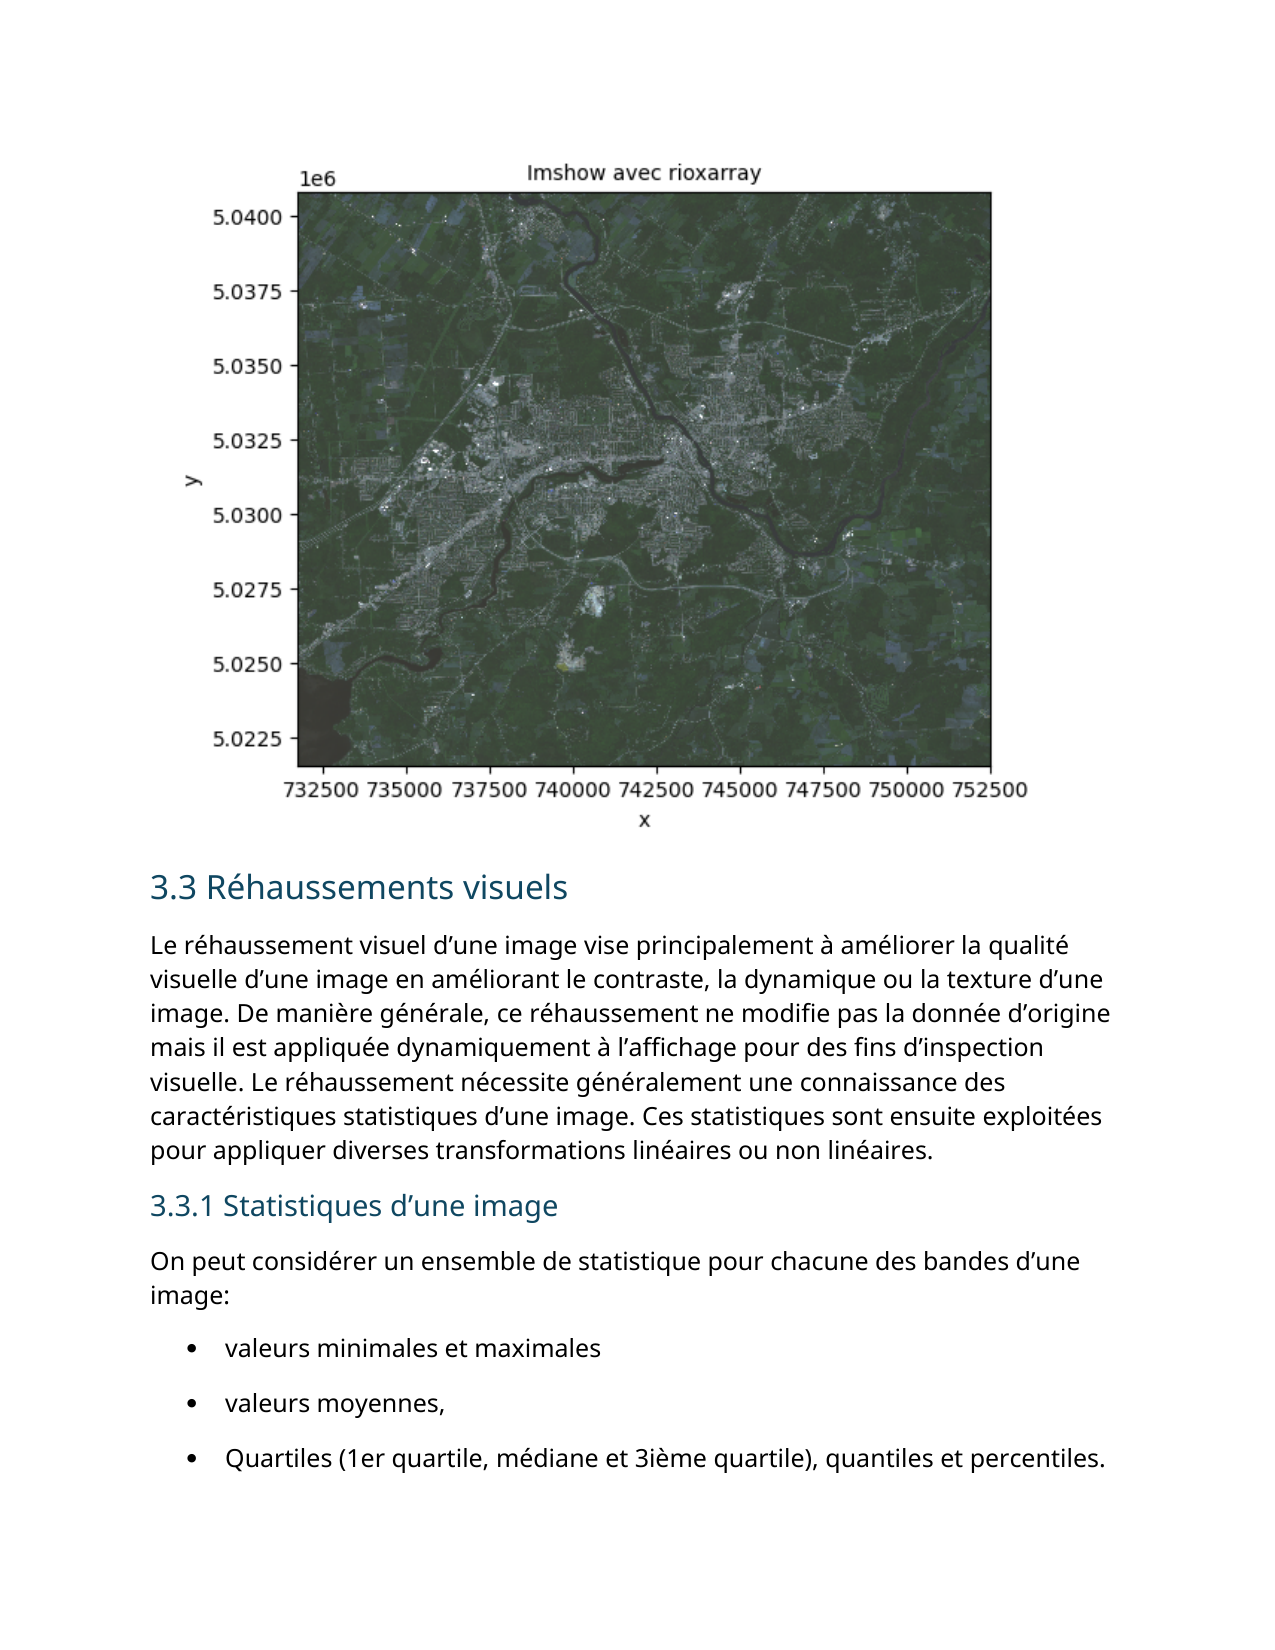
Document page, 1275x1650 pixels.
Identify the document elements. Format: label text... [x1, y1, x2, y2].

subtitle 3.3 Réhaussements visuels [150, 864, 1125, 909]
subtitle 3.3.1 Statistiques d’une image [150, 1185, 1125, 1225]
list valeurs minimales et maximales [187, 1330, 1125, 1364]
list Quartiles (1er quartile, médiane et 3ième quartile), quantiles et percentiles. [187, 1440, 1125, 1474]
text On peut considérer un ensemble de statistique pour chacune des bandes d’une image: [150, 1243, 1125, 1312]
picture [168, 150, 1044, 845]
text Le réhaussement visuel d’une image vise principalement à améliorer la qualité visuelle d’une image en améliorant le contraste, la dynamique ou la texture d’une image. De manière générale, ce réhaussement ne modifie pas la donnée d’origine mais il est appliquée dynamiquement à l’affichage pour des fins d’inspection visuelle. Le réhaussement nécessite généralement une connaissance des caractéristiques statistiques d’une image. Ces statistiques sont ensuite exploitées pour appliquer diverses transformations linéaires ou non linéaires. [150, 928, 1125, 1166]
list valeurs moyennes, [187, 1385, 1125, 1419]
